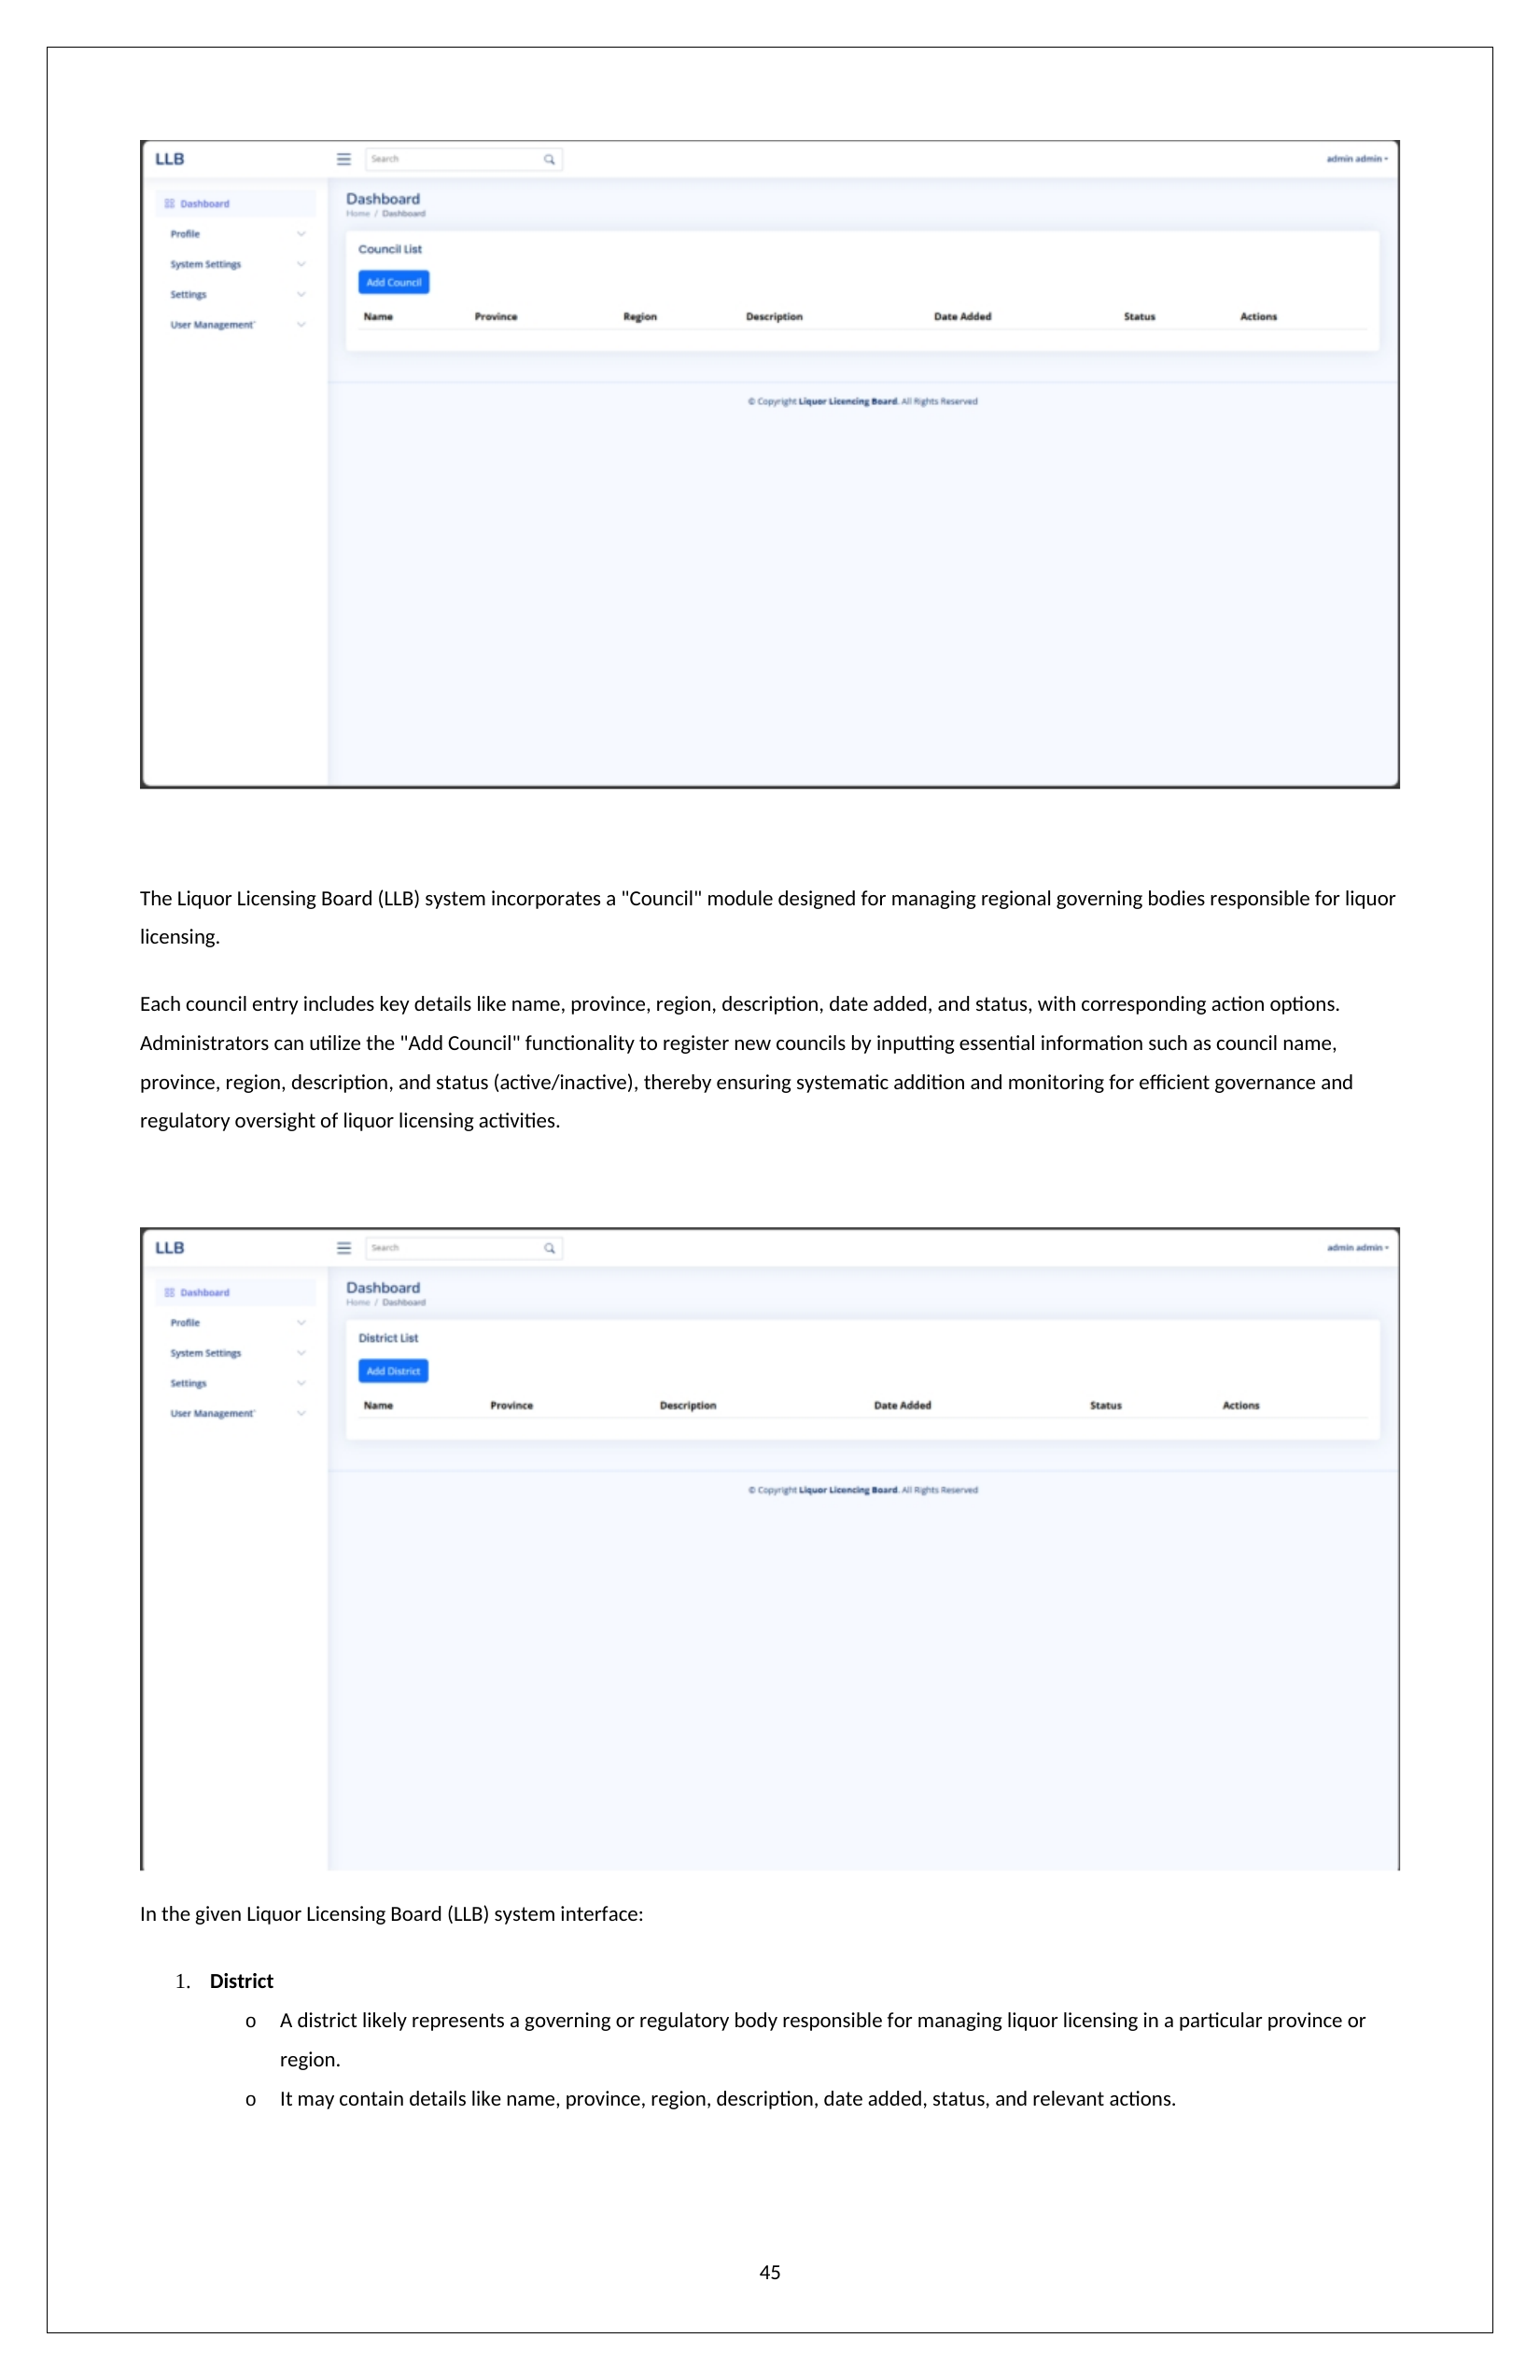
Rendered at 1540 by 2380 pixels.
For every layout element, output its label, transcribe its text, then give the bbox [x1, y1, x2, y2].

list A district likely represents a governing or regulatory body responsible for managing liquor licensing in a particular province or region. [245, 2007, 1400, 2072]
text The Liquor Licensing Board (LLB) system incorporates a "Council" module designed for managing regional governing bodies responsible for liquor licensing. [140, 885, 1400, 950]
text In the given Liquor Licensing Board (LLB) system interface: [140, 1901, 1400, 1927]
picture [140, 1227, 1400, 1872]
list It may contain details like name, province, region, description, date added, status, and relevant actions. [245, 2085, 1400, 2112]
list District [175, 1967, 1400, 1994]
text Each council entry includes key details like name, province, region, description, date added, and status, with corresponding action options. Administrators can utilize the "Add Council" functionality to register new councils by inputting essential information such as council name, province, region, description, and status (active/inactive), thereby ensuring systematic addition and monitoring for efficient governance and regulatory oversight of liquor licensing activities. [140, 990, 1400, 1134]
picture [140, 140, 1400, 791]
